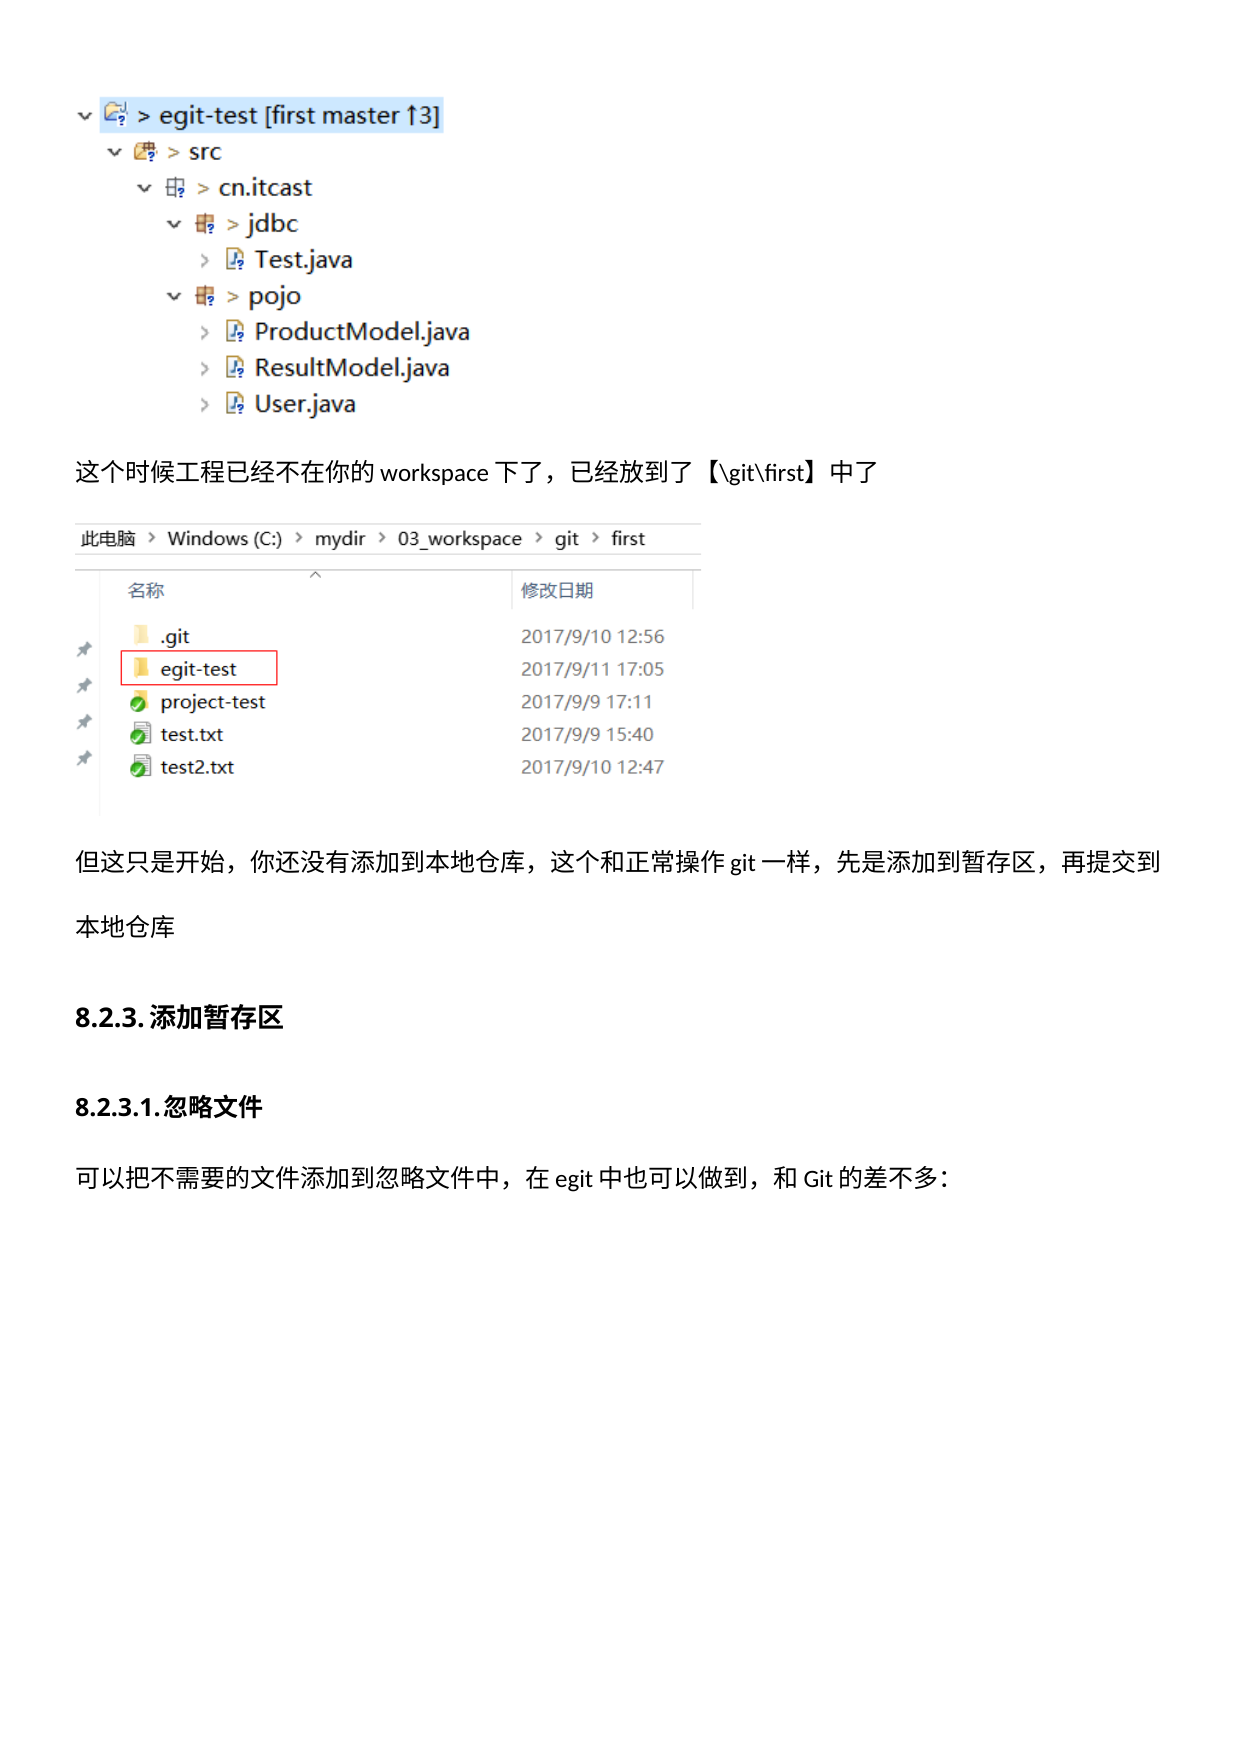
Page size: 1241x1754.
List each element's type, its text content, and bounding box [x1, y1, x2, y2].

picture [75, 515, 702, 816]
subtitle 忽略文件 [75, 1073, 1165, 1138]
text 但这只是开始，你还没有添加到本地仓库，这个和正常操作git一样，先是添加到暂存区，再提交到本地仓库 [75, 828, 1165, 958]
text 这个时候工程已经不在你的workspace下了，已经放到了【\git\first】中了 [75, 438, 1165, 503]
subtitle 添加暂存区 [75, 983, 1165, 1048]
picture [75, 91, 558, 428]
text 可以把不需要的文件添加到忽略文件中，在egit中也可以做到，和Git的差不多： [75, 1144, 1165, 1209]
